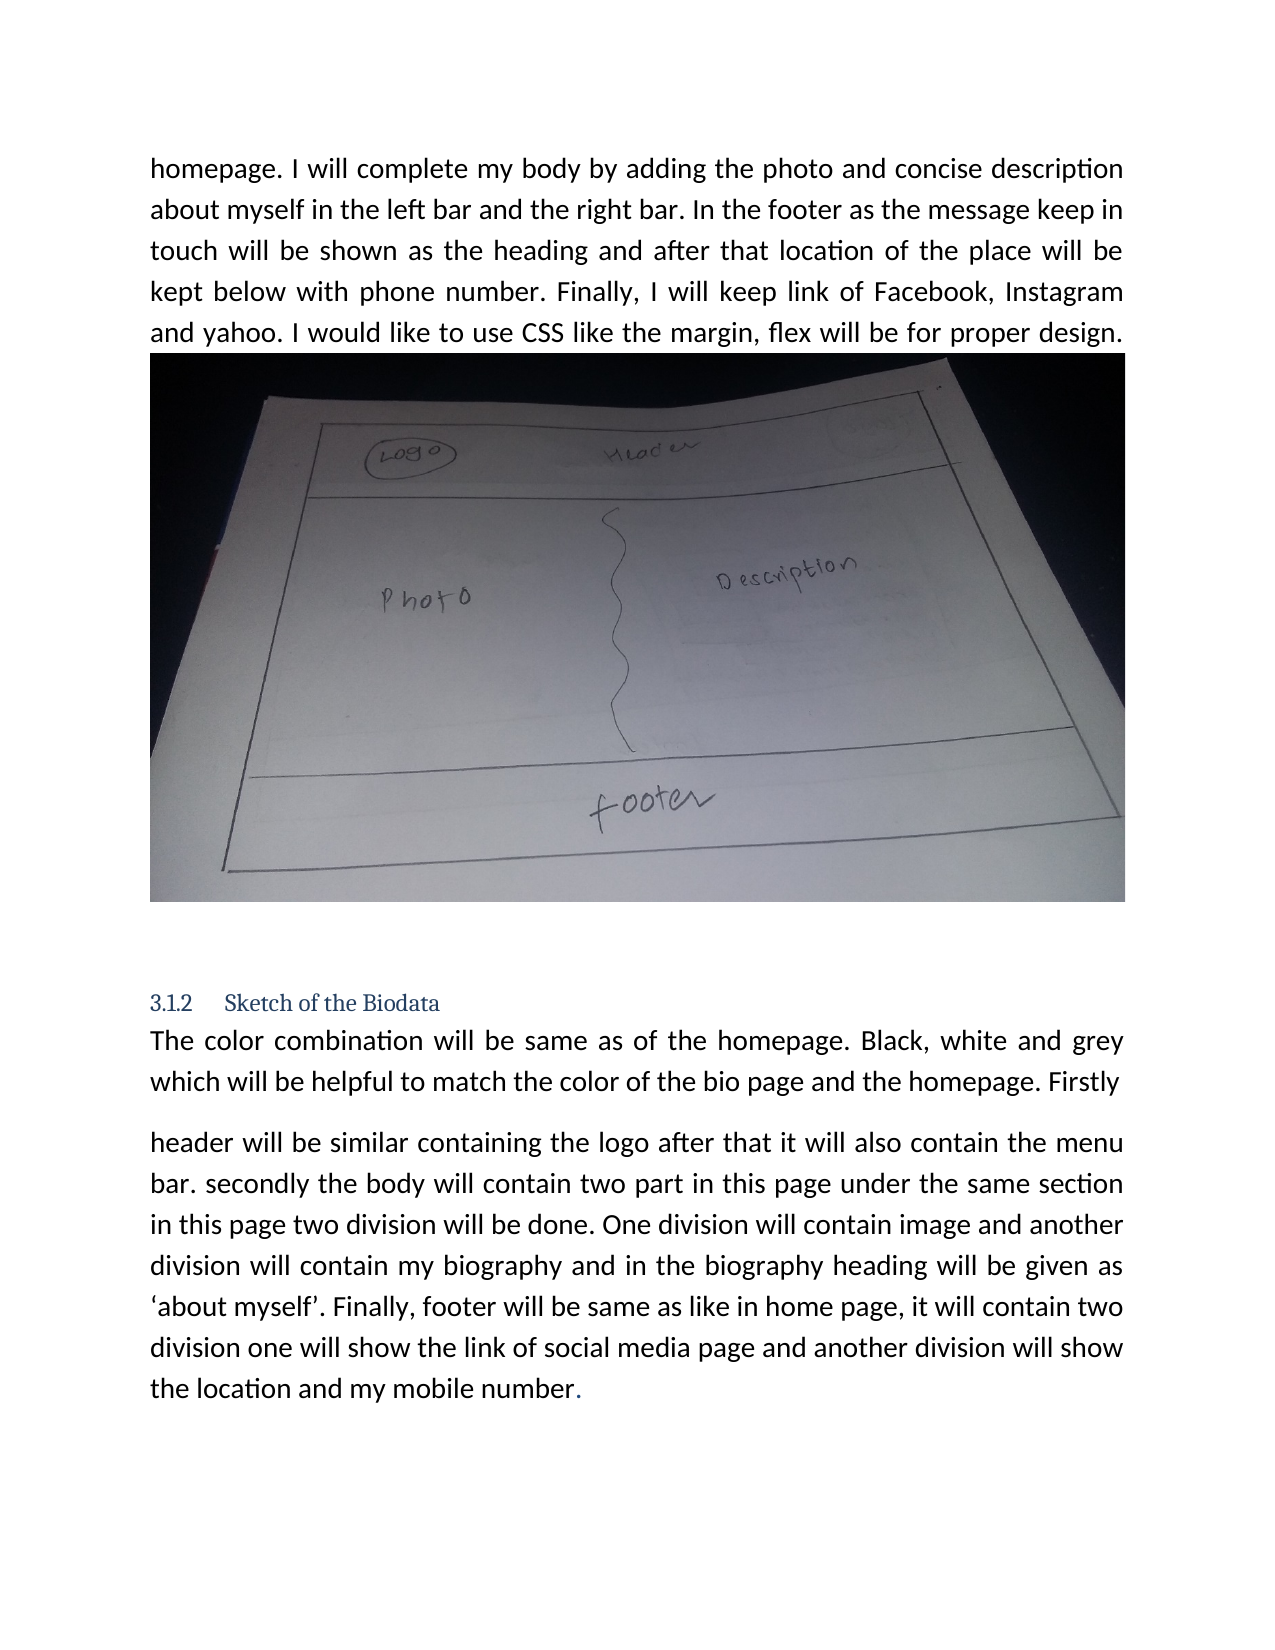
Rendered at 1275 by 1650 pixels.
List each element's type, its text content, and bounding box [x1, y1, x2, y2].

text The color combination will be same as of the homepage. Black, white and grey which will be helpful to match the color of the bio page and the homepage. Firstly [150, 1022, 1125, 1098]
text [150, 150, 1125, 353]
subtitle Sketch of the Biodata [150, 989, 1125, 1017]
picture [150, 353, 1125, 902]
text header will be similar containing the logo after that it will also contain the menu bar. secondly the body will contain two part in this page under the same section in this page two division will be done. One division will contain image and another division will contain my biography and in the biography heading will be given as ‘about myself’. Finally, footer will be same as like in home page, it will contain two division one will show the link of social media page and another division will show the location and my mobile number. [150, 1124, 1125, 1406]
